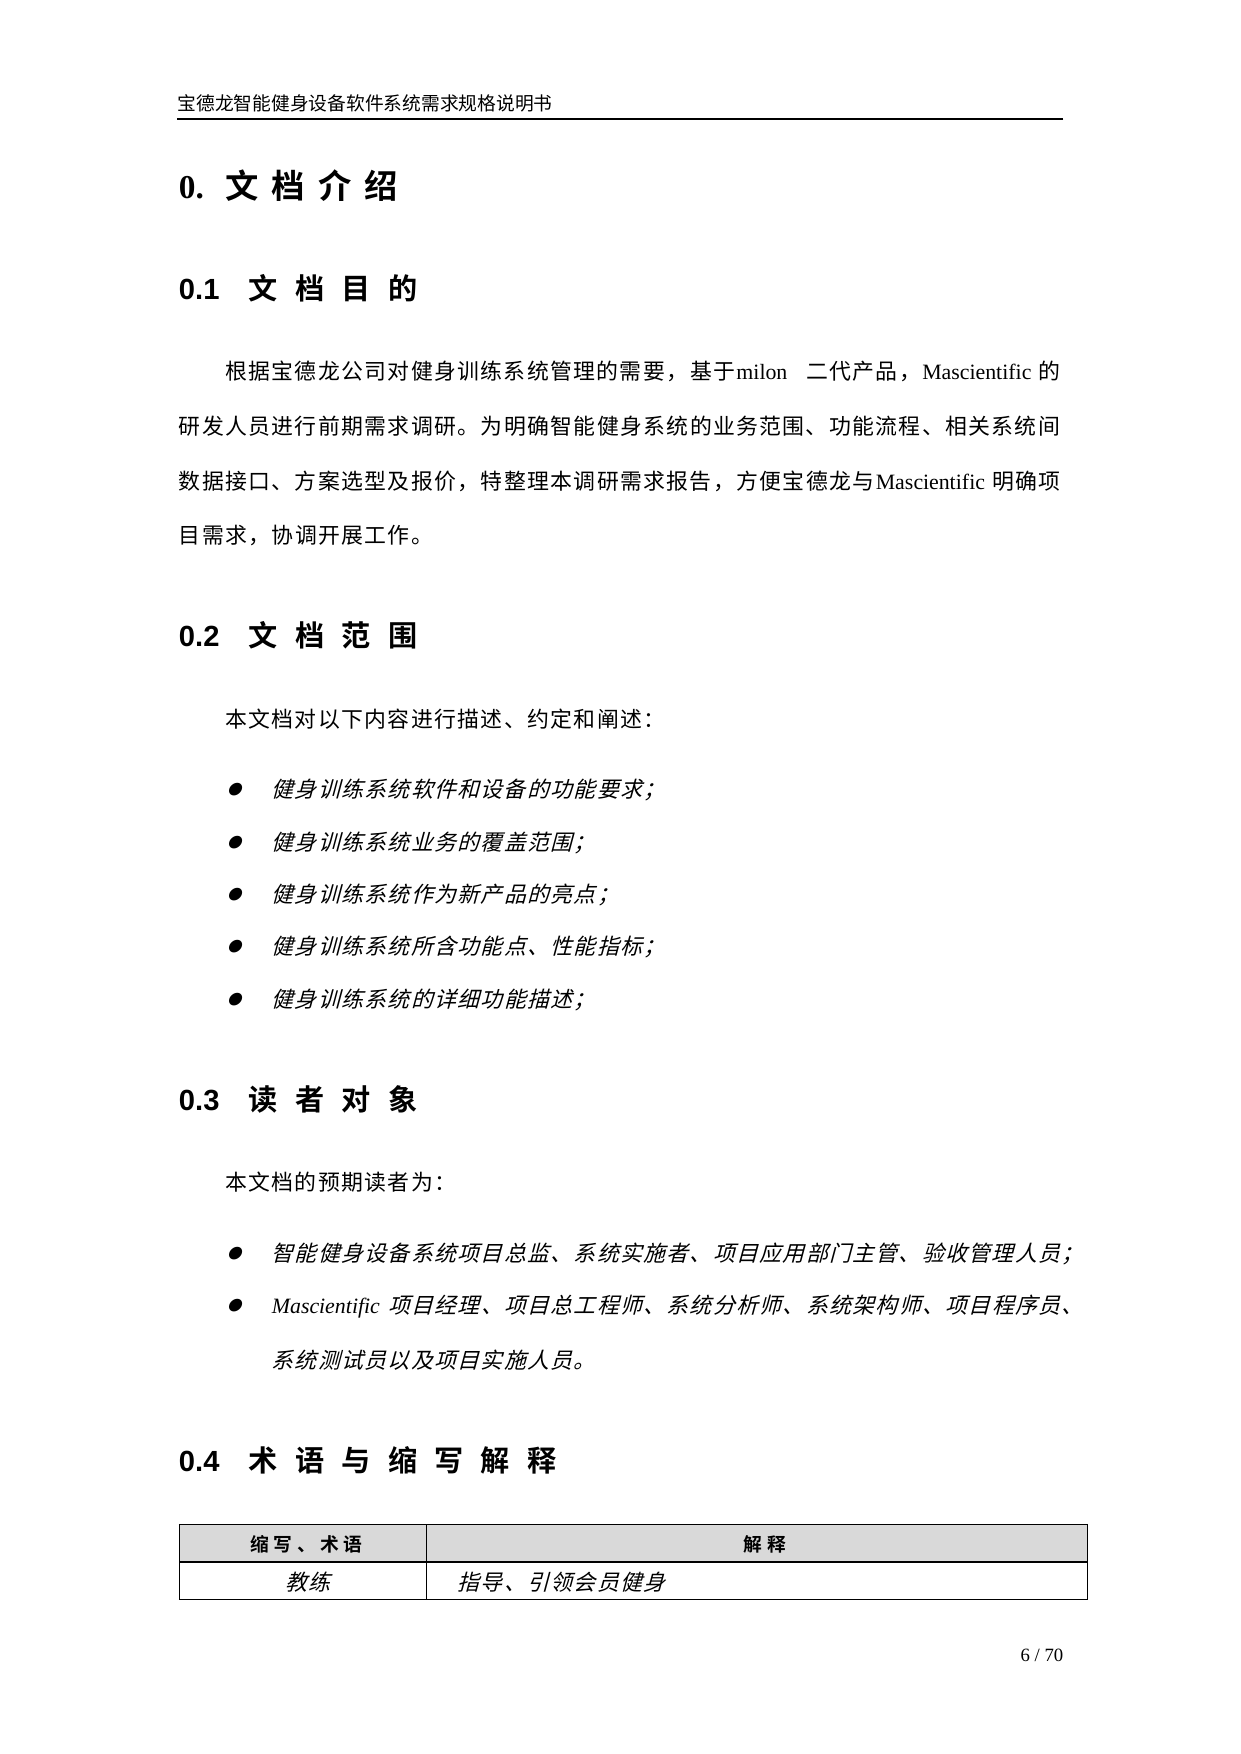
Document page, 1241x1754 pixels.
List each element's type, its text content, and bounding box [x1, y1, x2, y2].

text 本文档对以下内容进行描述、约定和阐述： [179, 699, 1061, 736]
list 智能健身设备系统项目总监、系统实施者、项目应用部门主管、验收管理人员； [225, 1233, 1061, 1270]
table_cell 指导、引领会员健身 [427, 1563, 1087, 1599]
subtitle 0.1 文档目的 [179, 250, 1061, 323]
table_cell 教练 [180, 1563, 426, 1599]
list 健身训练系统作为新产品的亮点； [225, 875, 1061, 911]
text 本文档的预期读者为： [179, 1163, 1061, 1199]
subtitle 0.3 读者对象 [179, 1061, 1061, 1134]
list 健身训练系统所含功能点、性能指标； [225, 927, 1061, 963]
list 健身训练系统软件和设备的功能要求； [225, 770, 1061, 807]
list 健身训练系统业务的覆盖范围； [225, 822, 1061, 859]
text 根据宝德龙公司对健身训练系统管理的需要，基于milon二代产品，Mascientific的研发人员进行前期需求调研。为明确智能健身系统的业务范围、功能流程、相关系统间数据接口、方案选型及报价，特整理本调研需求报告，方便宝德龙与Mascientific明确项目需求，协调开展工作。 [179, 352, 1061, 552]
table_header 解释 [427, 1525, 1087, 1561]
subtitle 0.2 文档范围 [179, 597, 1061, 670]
subtitle 0. 文档介绍 [179, 148, 1061, 221]
list Mascientific项目经理、项目总工程师、系统分析师、系统架构师、项目程序员、系统测试员以及项目实施人员。 [225, 1286, 1061, 1377]
table_header 缩写、术语 [180, 1525, 426, 1561]
list 健身训练系统的详细功能描述； [225, 979, 1061, 1016]
subtitle 0.4 术语与缩写解释 [179, 1422, 1061, 1495]
